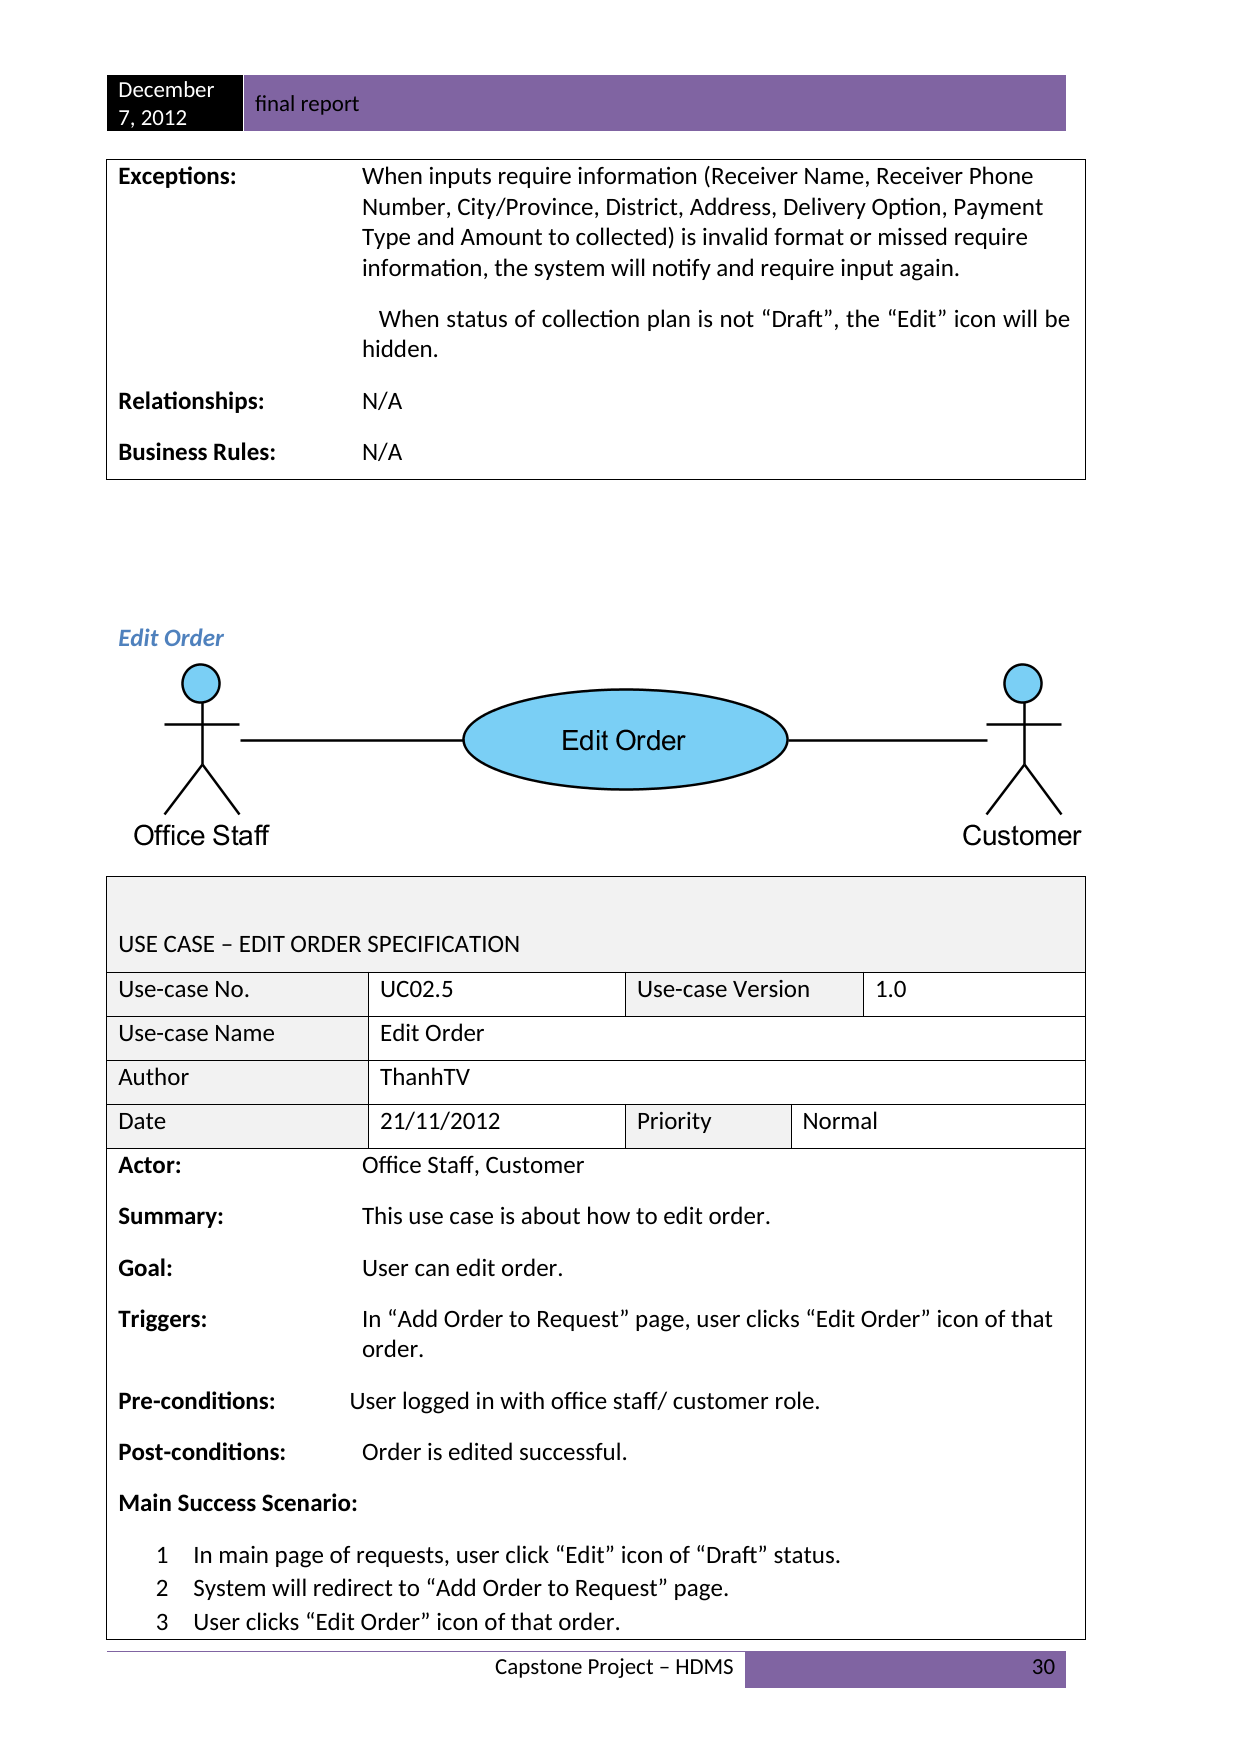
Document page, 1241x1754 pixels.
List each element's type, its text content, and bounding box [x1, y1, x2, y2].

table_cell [107, 1149, 1085, 1639]
table_cell 21/11/2012 [369, 1105, 625, 1148]
table_cell Normal [792, 1105, 1085, 1148]
subtitle Edit Order [118, 622, 1097, 653]
table_cell Priority [626, 1105, 791, 1148]
table_cell Edit Order [369, 1017, 1085, 1060]
table_cell ThanhTV [369, 1061, 1085, 1104]
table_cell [107, 160, 1085, 479]
picture [132, 657, 1083, 852]
table_cell UC02.5 [369, 973, 625, 1016]
table_cell Date [107, 1105, 368, 1148]
table_cell 1.0 [864, 973, 1085, 1016]
table_cell Use-case No. [107, 973, 368, 1016]
table_cell Author [107, 1061, 368, 1104]
table_cell Use-case Version [626, 973, 863, 1016]
table_header USE CASE – EDIT ORDER SPECIFICATION [107, 877, 1085, 972]
table_cell Use-case Name [107, 1017, 368, 1060]
